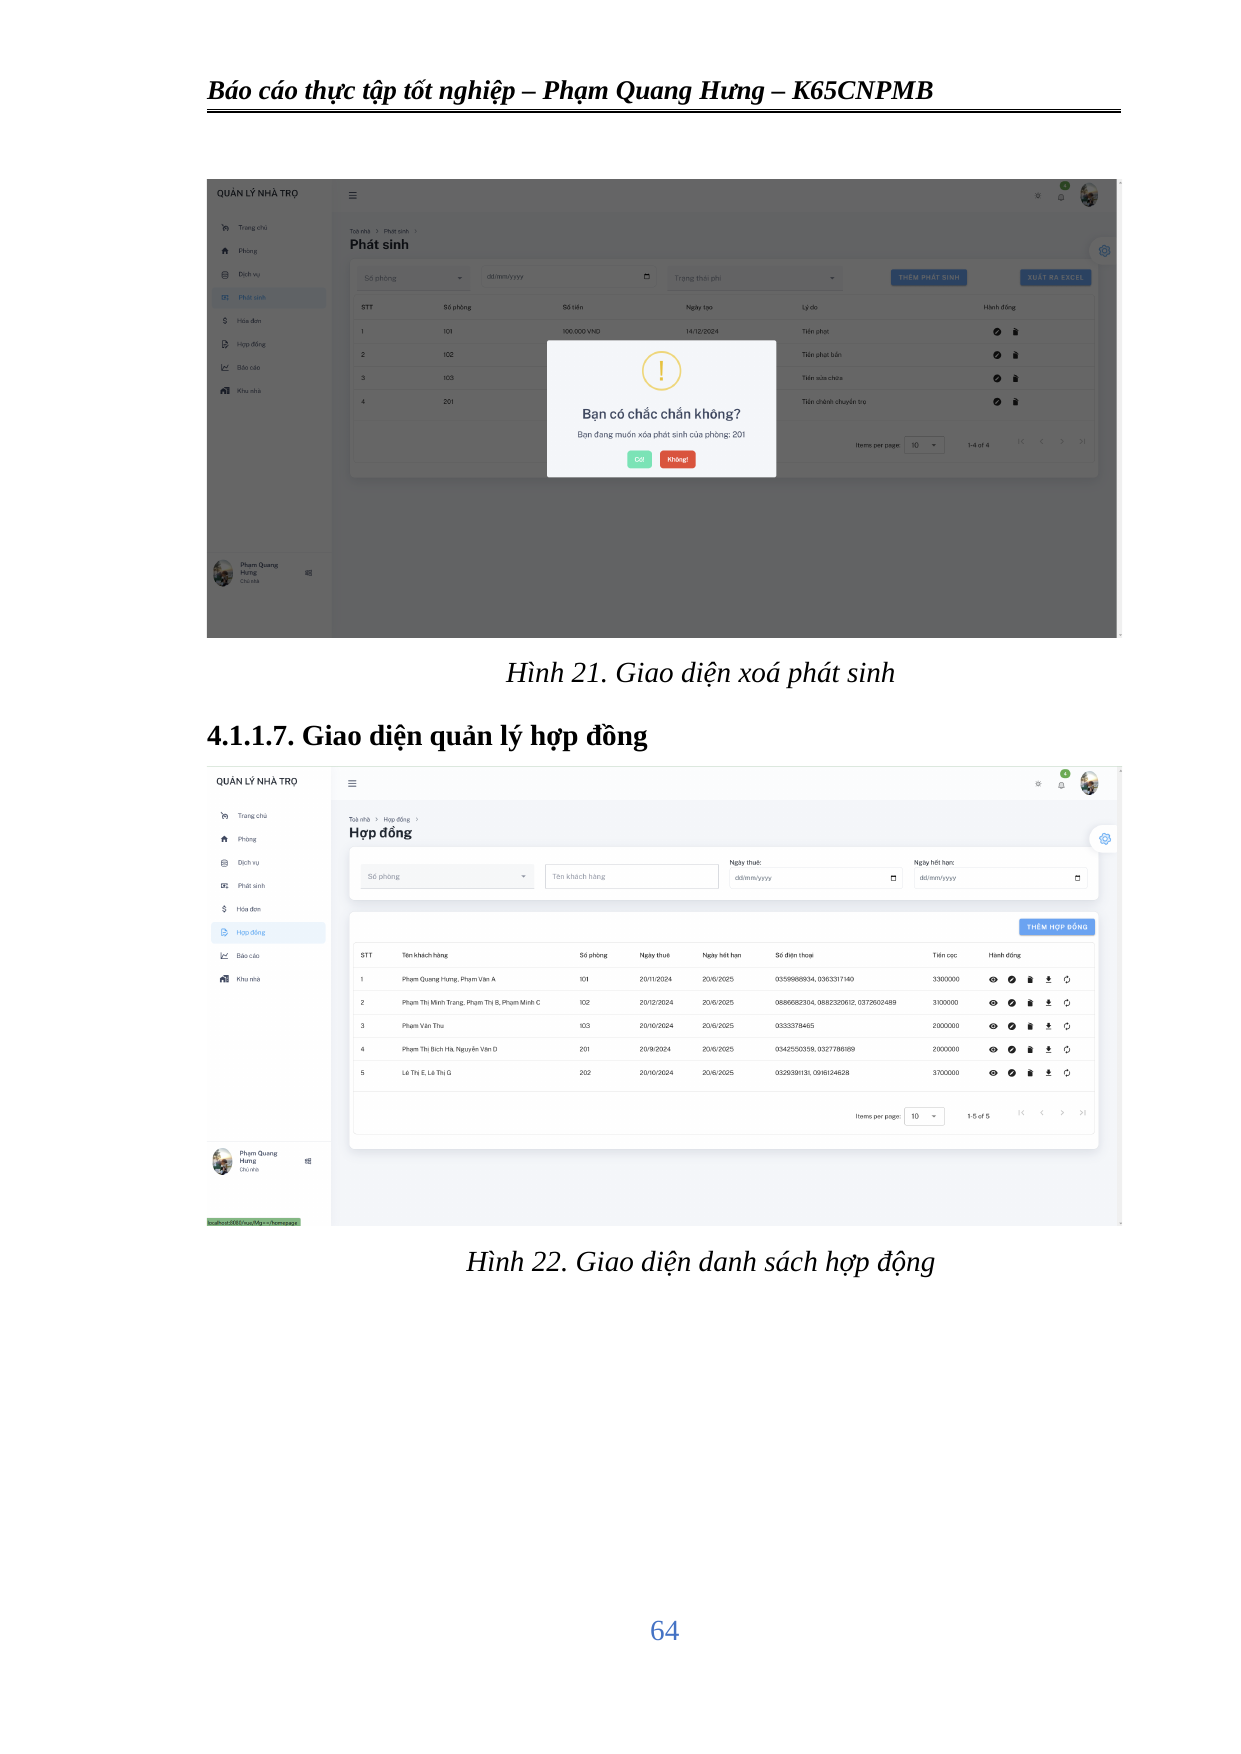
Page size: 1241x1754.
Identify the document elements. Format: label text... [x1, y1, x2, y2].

subtitle Hình 21. Giao diện xoá phát sinh [282, 656, 1122, 689]
picture [206, 766, 1123, 1226]
subtitle Hình 22. Giao diện danh sách hợp động [282, 1244, 1122, 1277]
subtitle 4.1.1.7. Giao diện quản lý hợp đồng [207, 718, 1122, 752]
picture [206, 179, 1123, 638]
